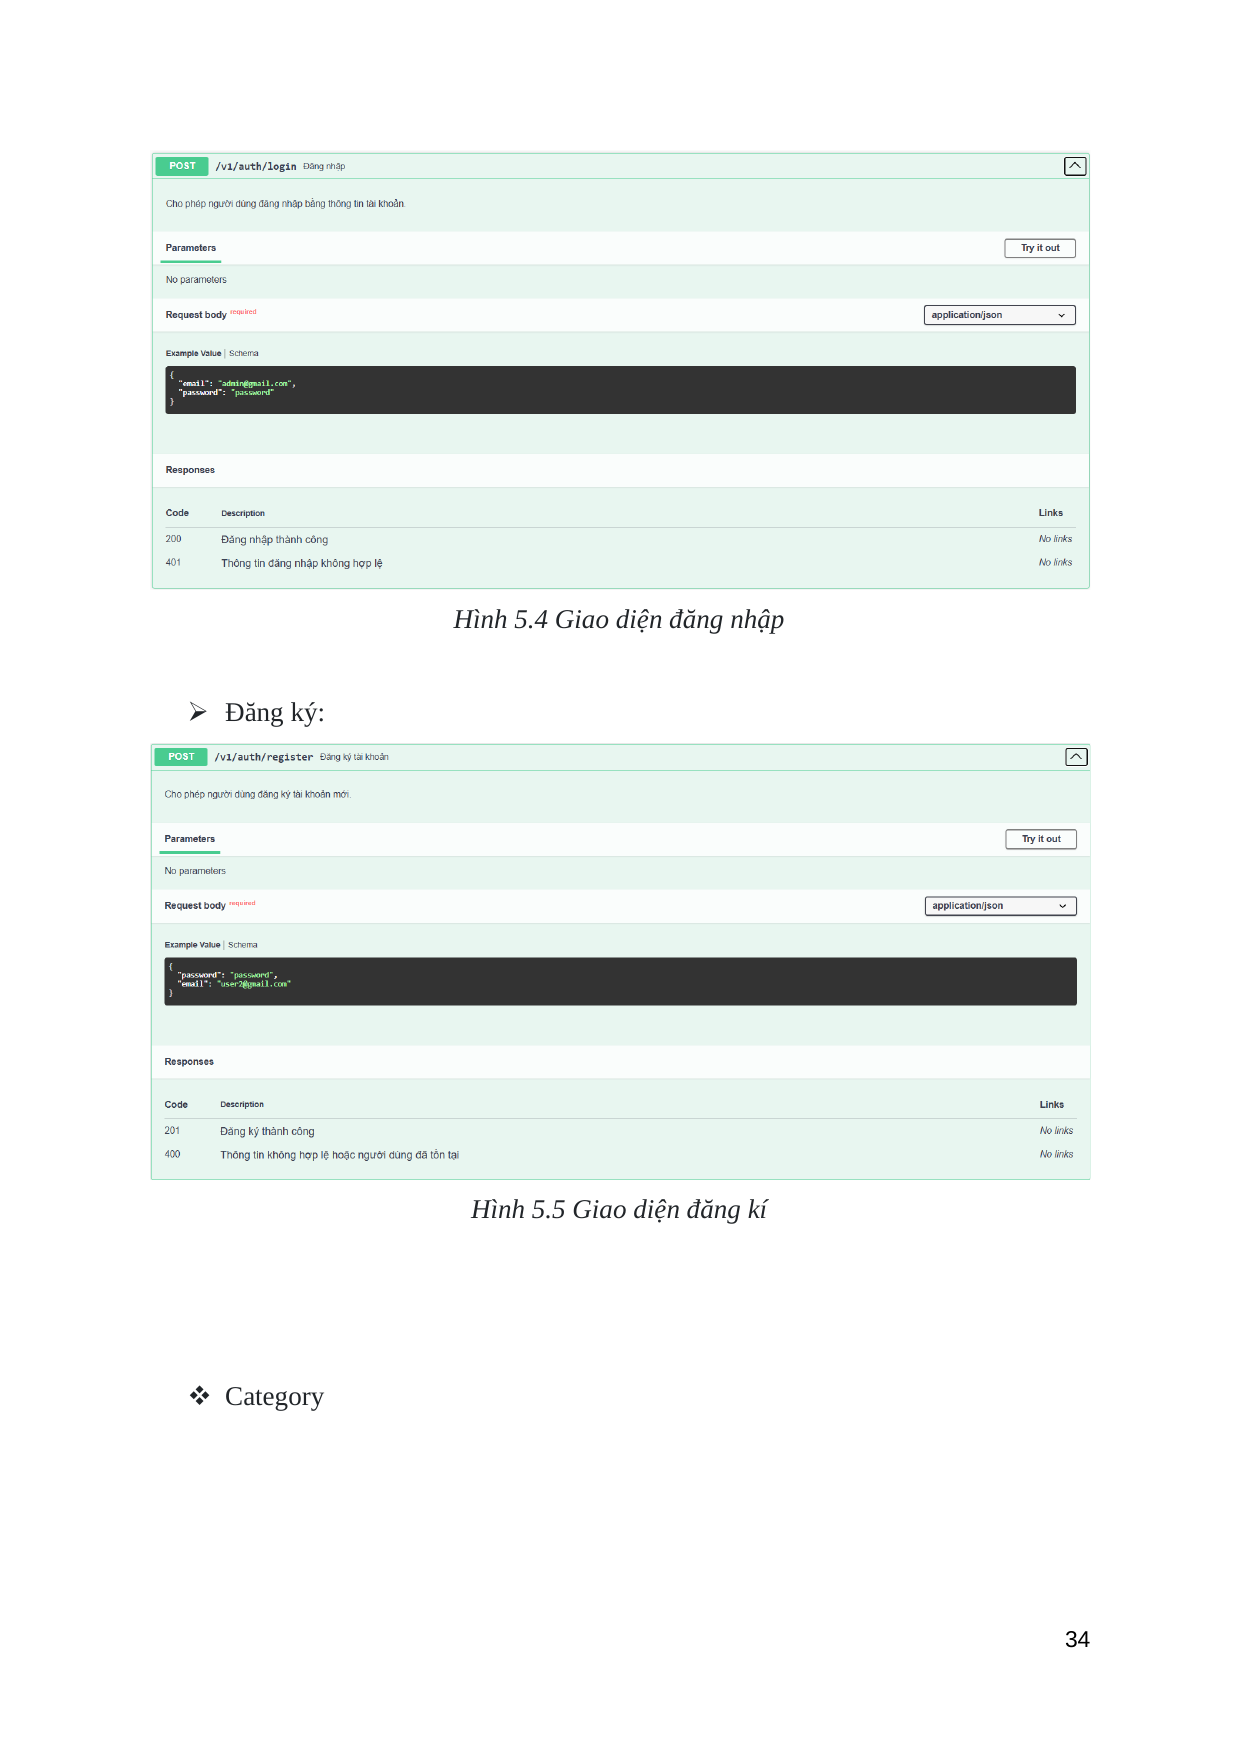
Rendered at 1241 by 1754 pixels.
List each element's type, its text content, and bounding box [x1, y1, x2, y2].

picture [150, 743, 1091, 1180]
list Đăng ký: [187, 696, 1090, 728]
picture [150, 150, 1091, 590]
list Category [187, 1379, 1090, 1411]
text Hình 5.5 Giao diện đăng kí [150, 1193, 1090, 1224]
text Hình 5.4 Giao diện đăng nhập [150, 603, 1090, 634]
